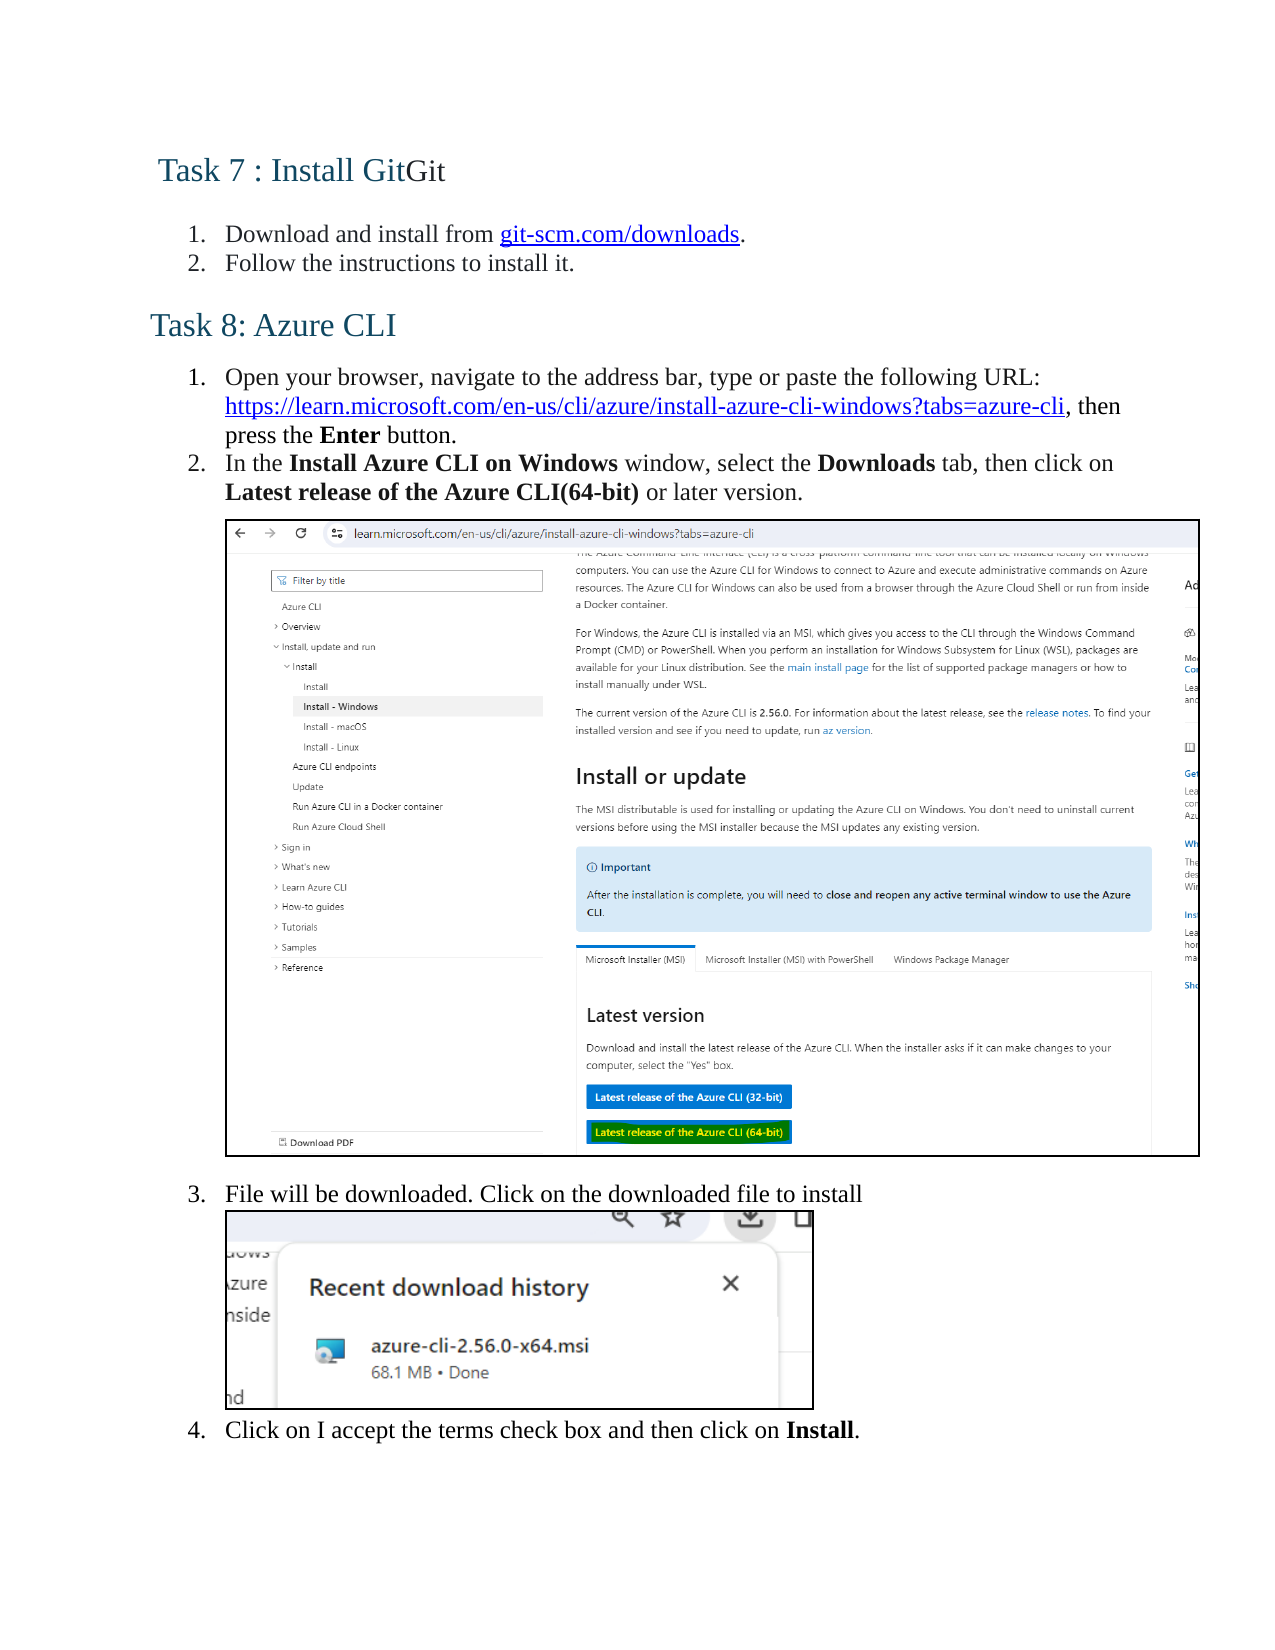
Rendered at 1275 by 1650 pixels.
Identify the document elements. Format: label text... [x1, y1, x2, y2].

list Click on I accept the terms check box and then click on Install. [187, 1415, 1125, 1444]
subtitle Task 7 : Install GitGit [150, 150, 1125, 188]
list Download and install from git-scm.com/downloads. [187, 219, 1125, 248]
list Follow the instructions to install it. [187, 248, 1125, 277]
picture [227, 521, 1198, 1155]
list Open your browser, navigate to the address bar, type or paste the following URL: https://learn.microsoft.com/en-us/cli/azure/install-azure-cli-windows?tabs=azure-cli, then press the Enter button. [187, 362, 1125, 448]
list In the Install Azure CLI on Windows window, select the Downloads tab, then click on Latest release of the Azure CLI(64-bit) or later version. [187, 448, 1125, 506]
picture [227, 1212, 812, 1408]
list File will be downloaded. Click on the downloaded file to install [187, 1179, 1125, 1208]
subtitle Task 8: Azure CLI [150, 306, 1125, 344]
